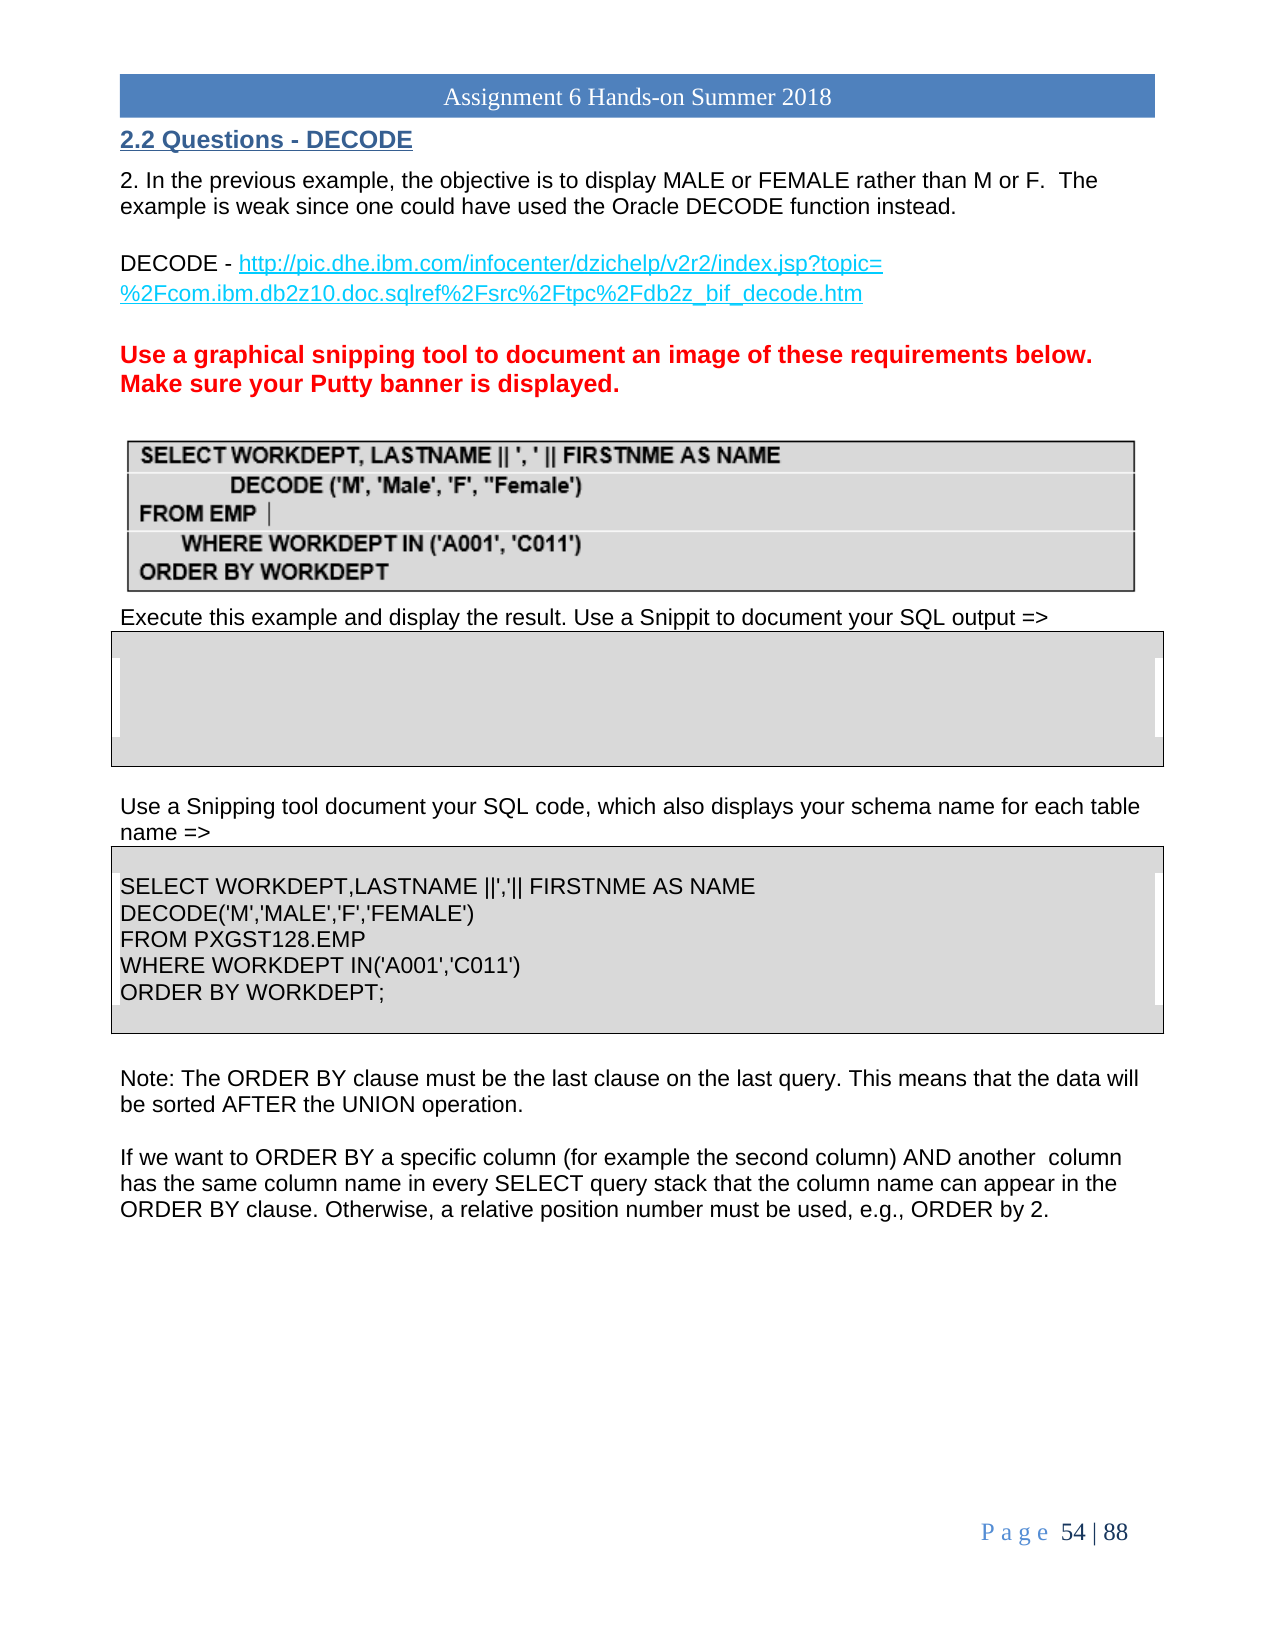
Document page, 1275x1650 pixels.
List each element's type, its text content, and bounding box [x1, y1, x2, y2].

picture [120, 426, 1155, 601]
text 2. In the previous example, the objective is to display MALE or FEMALE rather than M or F. The example is weak since one could have used the Oracle DECODE function instead. [120, 167, 1155, 219]
text If we want to ORDER BY a specific column (for example the second column) AND another column has the same column name in every SELECT query stack that the column name can appear in the ORDER BY clause. Otherwise, a relative position number must be used, e.g., ORDER by 2. [120, 1144, 1155, 1223]
text ORDER BY WORKDEPT; [120, 978, 1155, 1004]
text Execute this example and display the result. Use a Snippit to document your SQL output => [120, 604, 1155, 631]
subtitle 2.2 Questions - DECODE [120, 118, 1155, 154]
text SELECT WORKDEPT,LASTNAME ||','|| FIRSTNME AS NAME [120, 873, 1155, 899]
text Use a graphical snipping tool to document an image of these requirements below. [120, 340, 1155, 369]
text WHERE WORKDEPT IN('A001','C011') [120, 952, 1155, 978]
text DECODE - http://pic.dhe.ibm.com/infocenter/dzichelp/v2r2/index.jsp?topic=%2Fcom.ibm.db2z10.doc.sqlref%2Fsrc%2Ftpc%2Fdb2z_bif_decode.htm [120, 249, 1155, 306]
text FROM PXGST128.EMP [120, 926, 1155, 952]
text DECODE('M','MALE','F','FEMALE') [120, 899, 1155, 926]
text Use a Snipping tool document your SQL code, which also displays your schema name for each table name => [120, 793, 1155, 846]
text Make sure your Putty banner is displayed. [120, 369, 1155, 398]
text Note: The ORDER BY clause must be the last clause on the last query. This means that the data will be sorted AFTER the UNION operation. [120, 1064, 1155, 1117]
